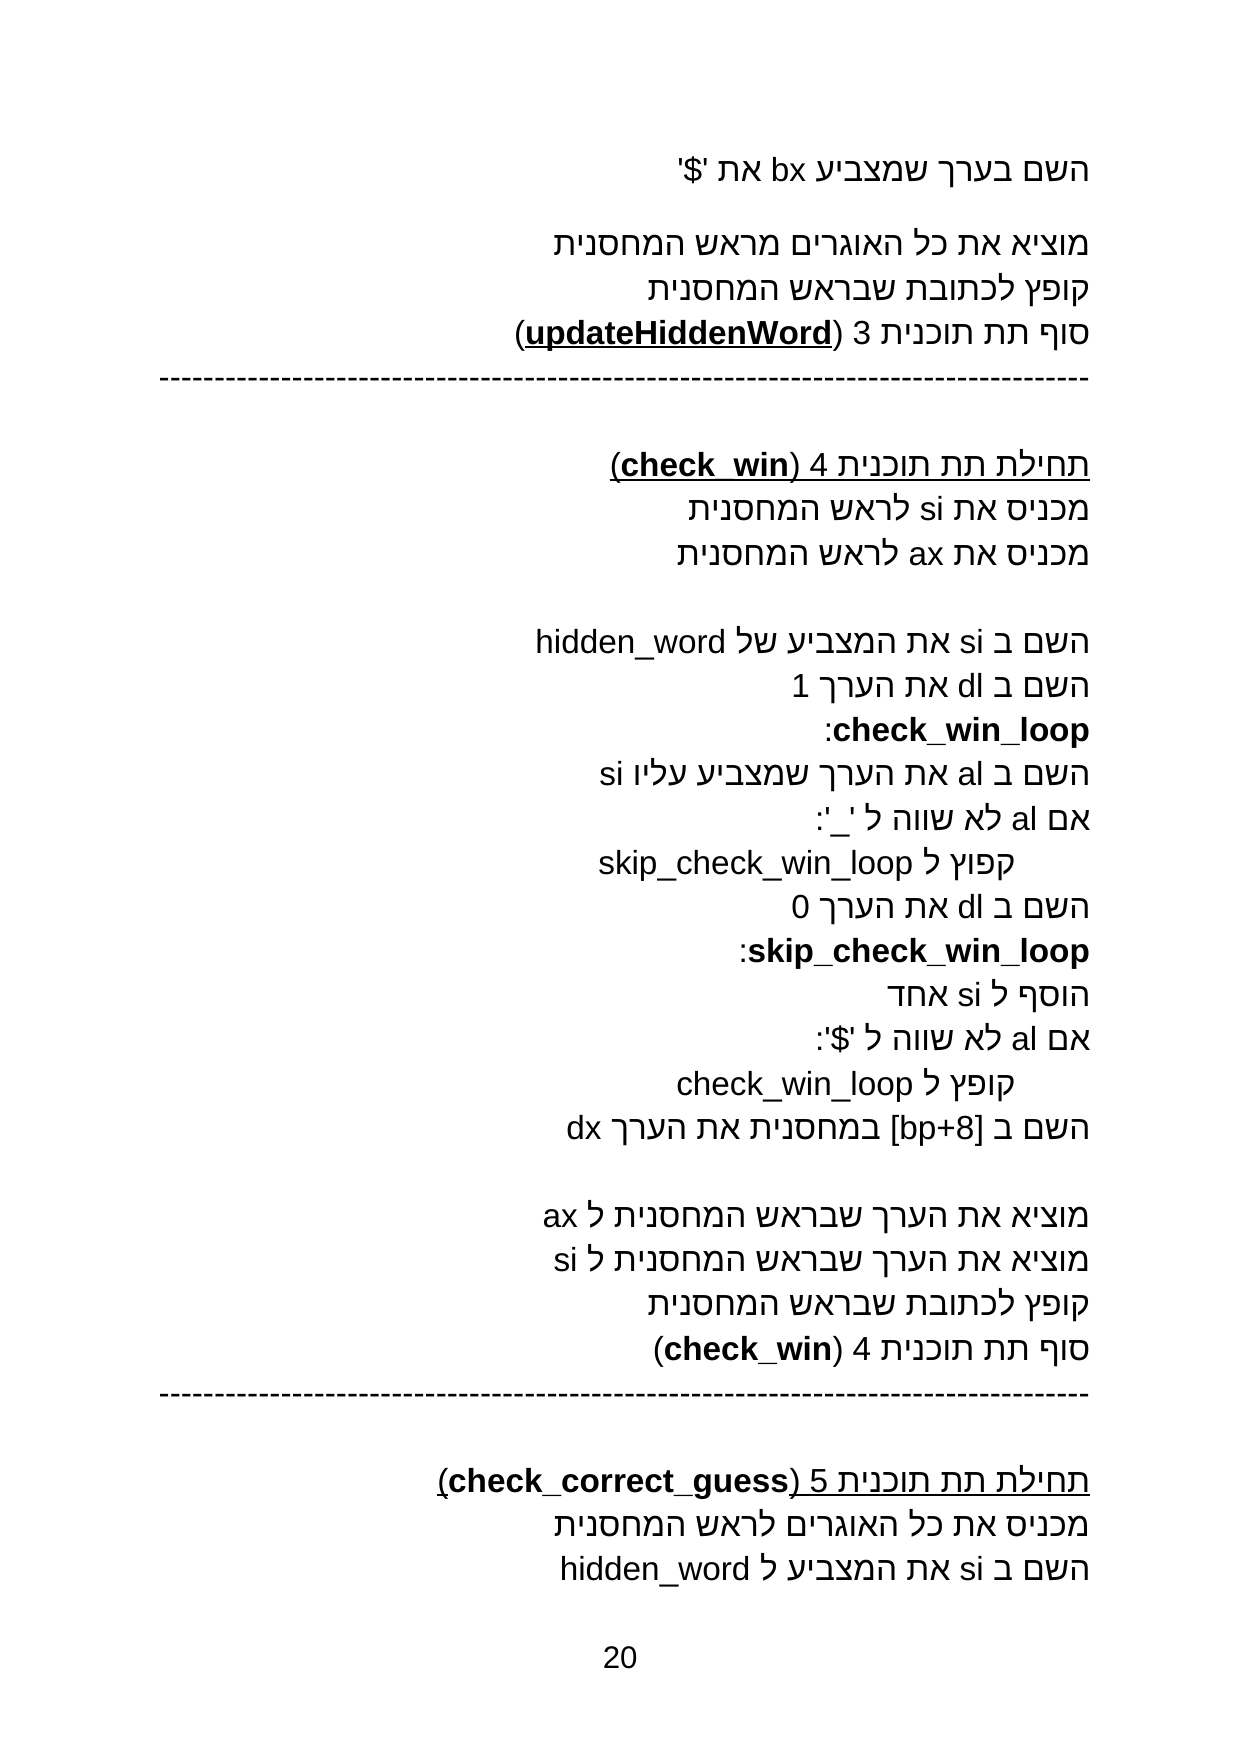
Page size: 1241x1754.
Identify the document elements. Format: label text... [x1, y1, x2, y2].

text מוציא את הערך שבראש המחסנית ל si [150, 1240, 1090, 1279]
text השם ב al את הערך שמצביע עליו si [150, 754, 1090, 793]
text מכניס את ax לראש המחסנית [150, 533, 1090, 572]
text קפוץ ל skip_check_win_loop [150, 843, 1090, 881]
text השם ב dl את הערך 0 [150, 887, 1090, 925]
text מוציא את כל האוגרים מראש המחסנית [150, 224, 1090, 263]
text סוף תת תוכנית 3 (updateHiddenWord) [150, 313, 1090, 351]
text השם ב [bp+8] במחסנית את הערך dx [150, 1108, 1090, 1146]
text ------------------------------------------------------------------------------------ [150, 1373, 1090, 1411]
text השם ב si את המצביע של hidden_word [150, 622, 1090, 660]
text skip_check_win_loop: [150, 931, 1090, 969]
text השם בערך שמצביע bx את '$' [150, 150, 1090, 188]
text השם ב dl את הערך 1 [150, 666, 1090, 704]
text תחילת תת תוכנית 5 (check_correct_guess) [150, 1461, 1090, 1499]
text check_win_loop: [150, 710, 1090, 749]
text סוף תת תוכנית 4 (check_win) [150, 1328, 1090, 1367]
text הוסף ל si אחד [150, 975, 1090, 1014]
text ------------------------------------------------------------------------------------ [150, 357, 1090, 395]
text מוציא את הערך שבראש המחסנית ל ax [150, 1196, 1090, 1234]
text אם al לא שווה ל '$': [150, 1019, 1090, 1058]
text תחילת תת תוכנית 4 (check_win) [150, 445, 1090, 484]
text השם ב si את המצביע ל hidden_word [150, 1549, 1090, 1588]
text מכניס את si לראש המחסנית [150, 489, 1090, 528]
text קופץ לכתובת שבראש המחסנית [150, 1284, 1090, 1323]
text אם al לא שווה ל '_': [150, 798, 1090, 837]
text קופץ ל check_win_loop [150, 1063, 1090, 1102]
text מכניס את כל האוגרים לראש המחסנית [150, 1505, 1090, 1544]
text קופץ לכתובת שבראש המחסנית [150, 268, 1090, 307]
